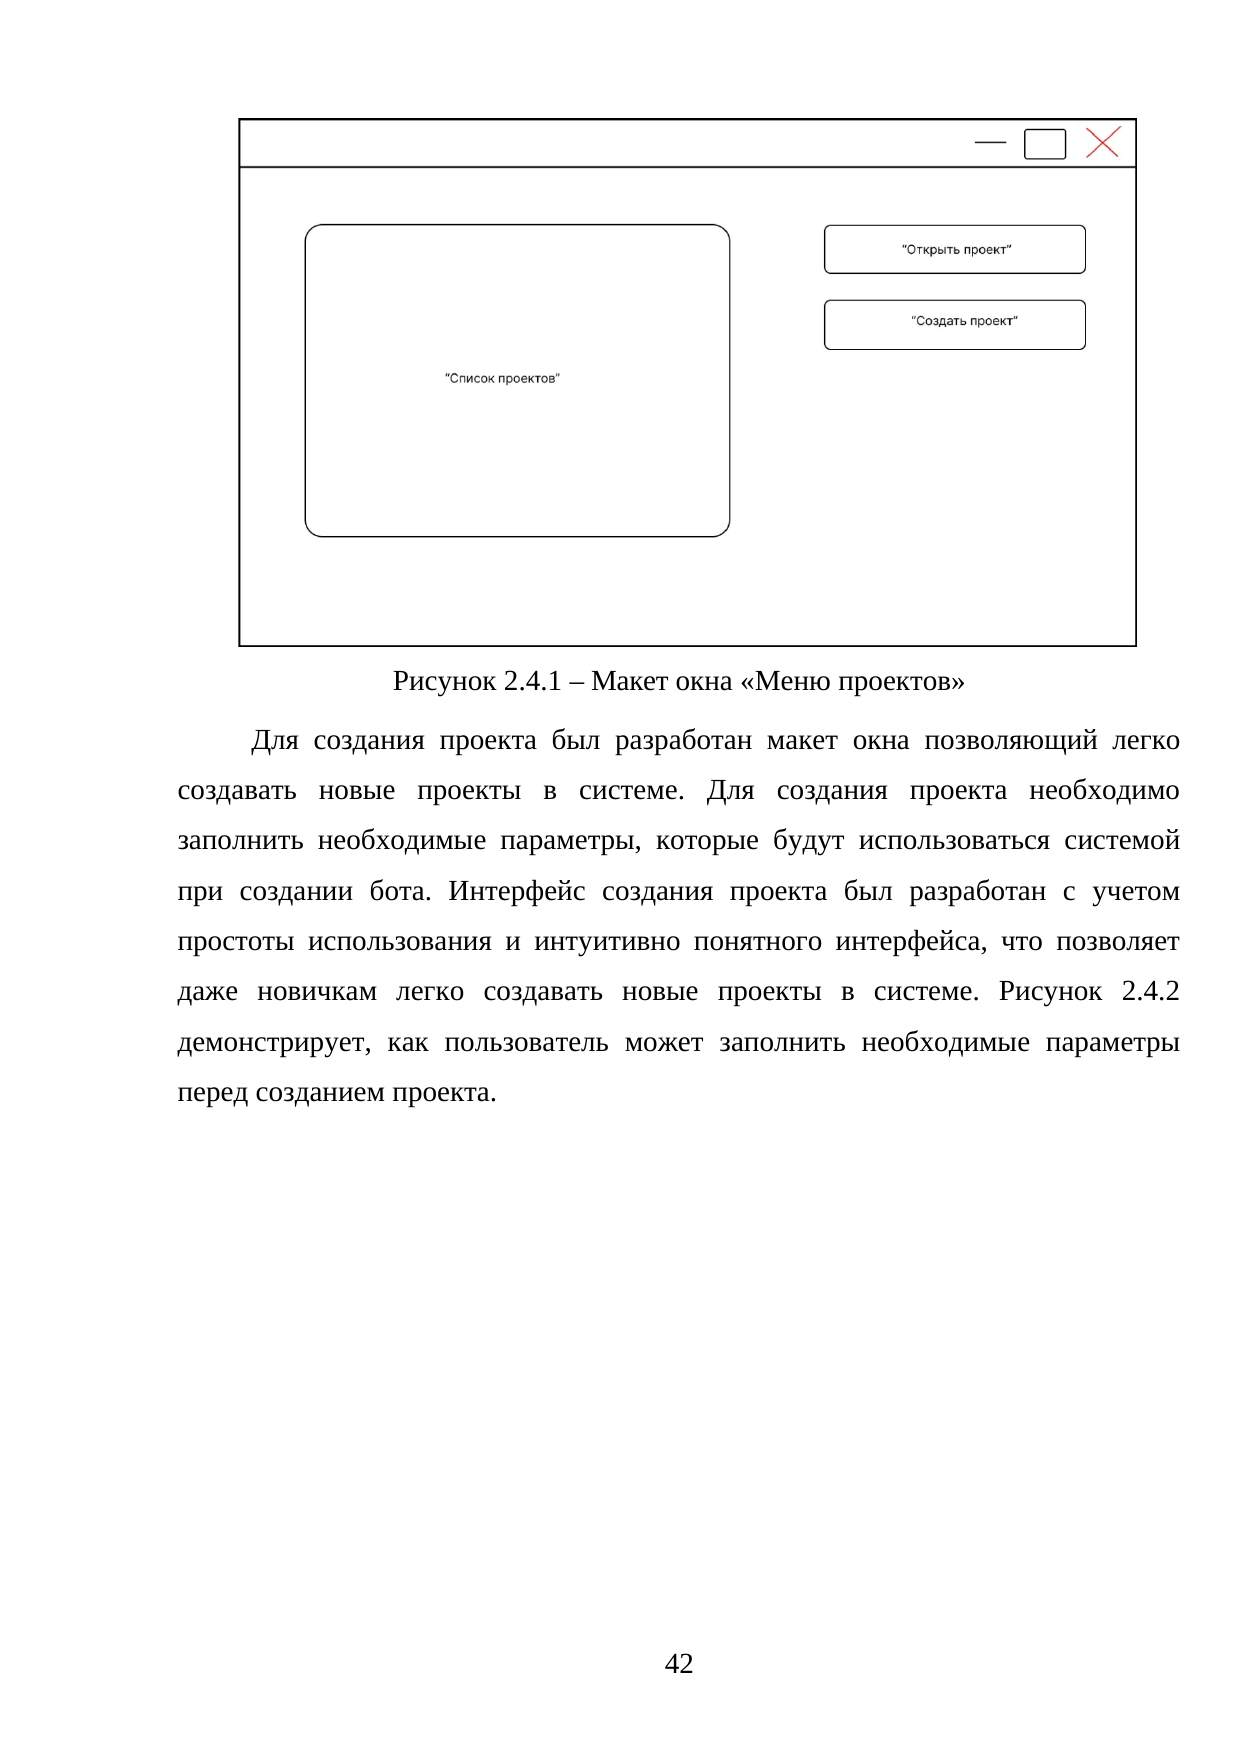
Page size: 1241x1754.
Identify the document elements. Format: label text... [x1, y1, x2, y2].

text Для создания проекта был разработан макет окна позволяющий легко создавать новые проекты в системе. Для создания проекта необходимо заполнить необходимые параметры, которые будут использоваться системой при создании бота. Интерфейс создания проекта был разработан с учетом простоты использования и интуитивно понятного интерфейса, что позволяет даже новичкам легко создавать новые проекты в системе. Рисунок 2.4.2 демонстрирует, как пользователь может заполнить необходимые параметры перед созданием проекта. [177, 722, 1181, 1108]
picture [238, 118, 1137, 647]
text Рисунок 2.4.1 – Макет окна «Меню проектов» [177, 663, 1181, 697]
